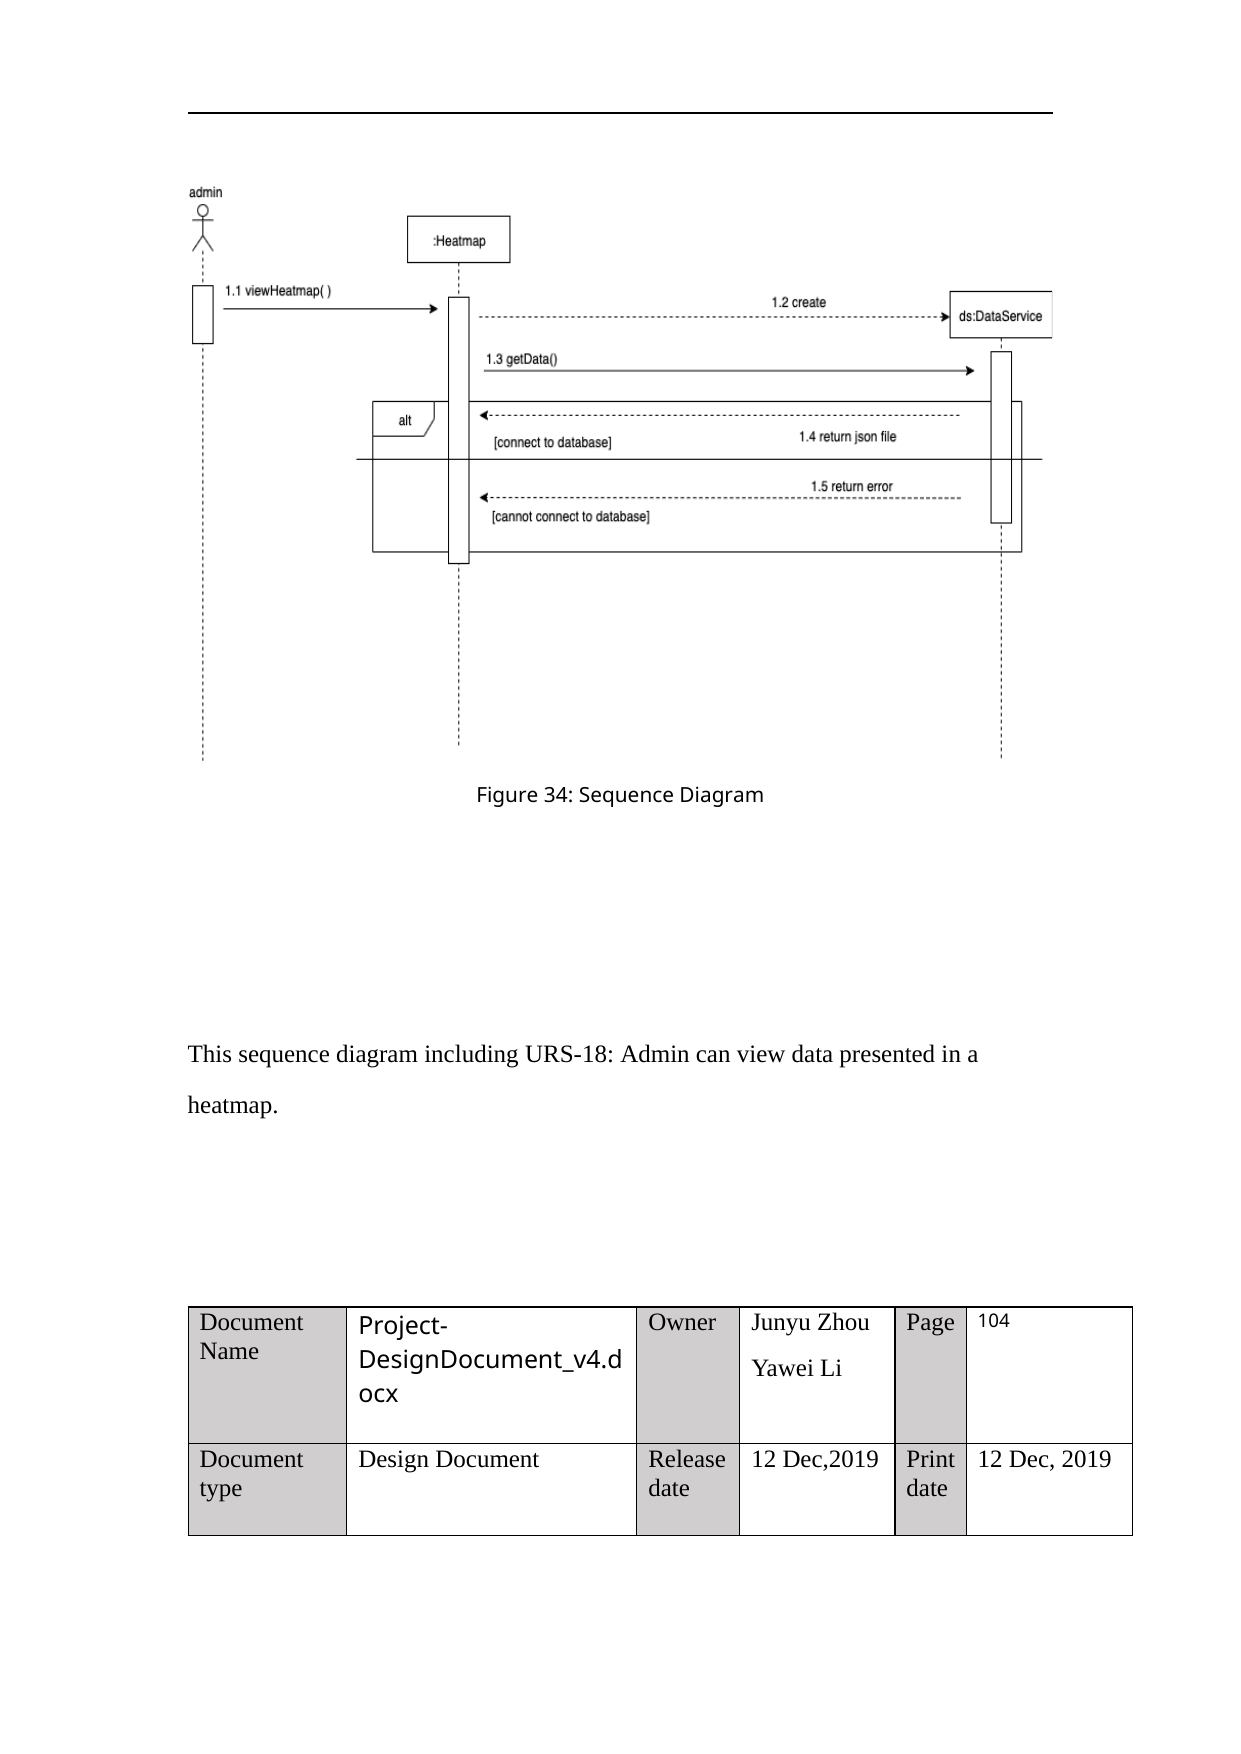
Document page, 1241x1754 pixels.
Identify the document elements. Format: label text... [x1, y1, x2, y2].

text This sequence diagram including URS-18: Admin can view data presented in a heatmap. [187, 1037, 1053, 1122]
text Figure 34: Sequence Diagram [187, 777, 1053, 811]
picture [187, 182, 1053, 761]
